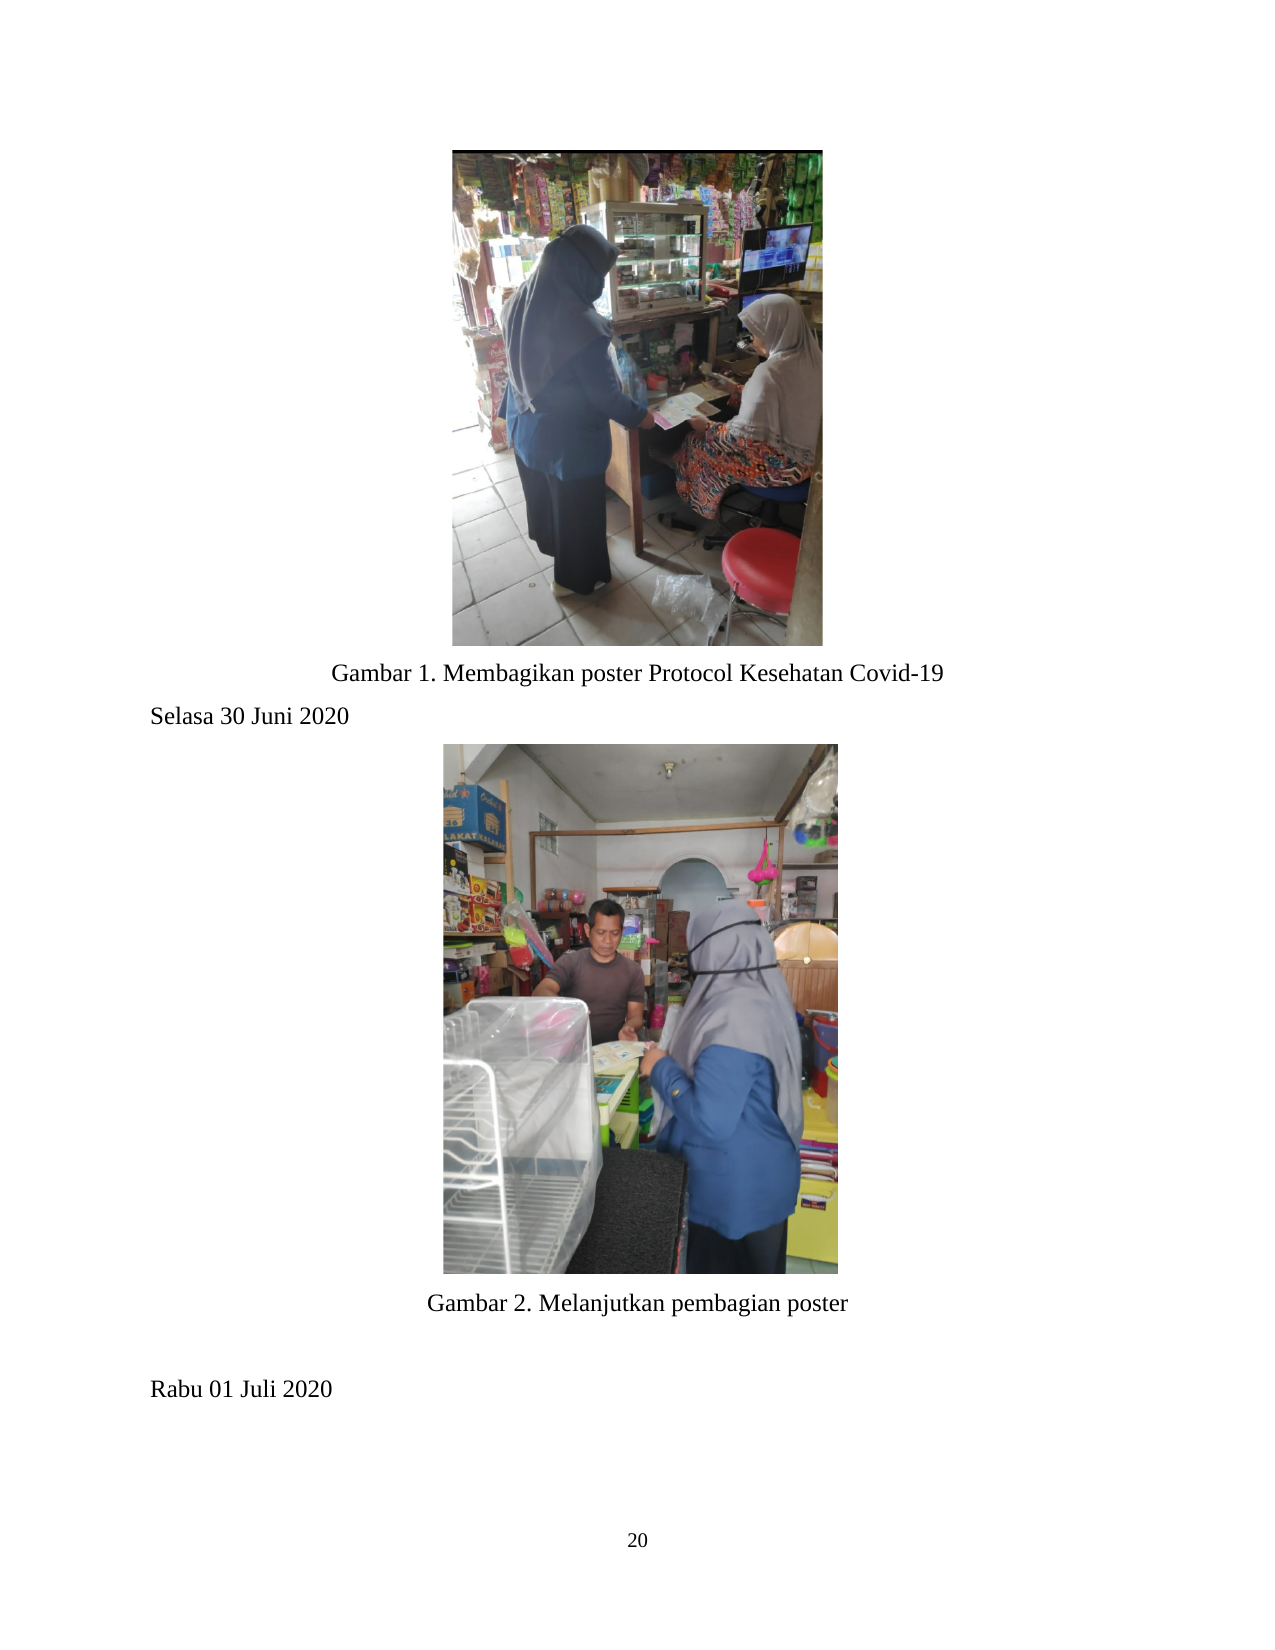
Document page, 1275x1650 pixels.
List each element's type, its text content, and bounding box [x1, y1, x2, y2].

text Rabu 01 Juli 2020 [150, 1374, 1125, 1403]
text Gambar 1. Membagikan poster Protocol Kesehatan Covid-19 [150, 658, 1125, 687]
text Gambar 2. Melanjutkan pembagian poster [150, 1288, 1125, 1316]
text Selasa 30 Juni 2020 [150, 701, 1125, 730]
picture [443, 744, 838, 1274]
picture [452, 150, 823, 646]
